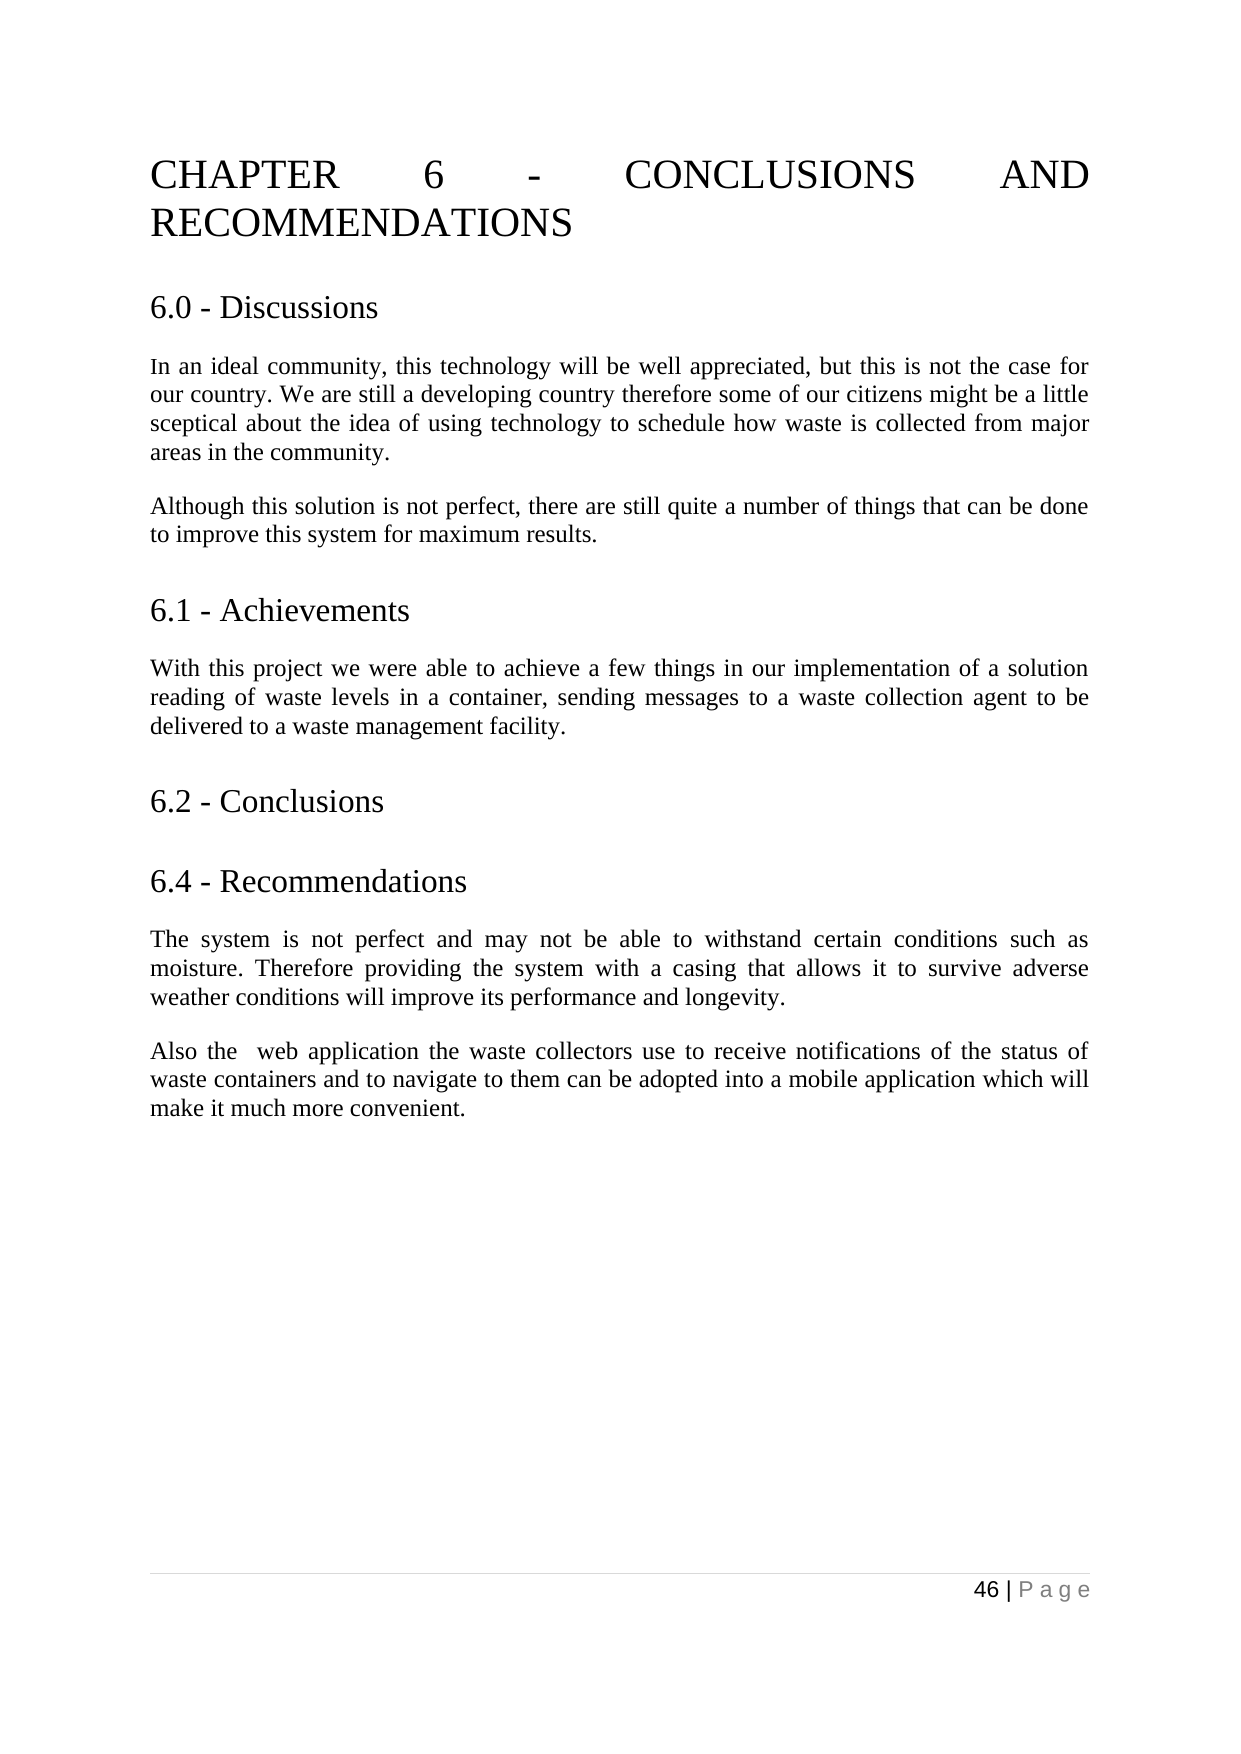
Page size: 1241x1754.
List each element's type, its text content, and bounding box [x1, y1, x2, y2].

subtitle 6.1 - Achievements [150, 590, 1090, 628]
text With this project we were able to achieve a few things in our implementation of a solution reading of waste levels in a container, sending messages to a waste collection agent to be delivered to a waste management facility. [150, 653, 1090, 739]
text Also the web application the waste collectors use to receive notifications of the status of waste containers and to navigate to them can be adopted into a mobile application which will make it much more convenient. [150, 1036, 1090, 1122]
text Although this solution is not perfect, there are still quite a number of things that can be done to improve this system for maximum results. [150, 491, 1090, 548]
text In an ideal community, this technology will be well appreciated, but this is not the case for our country. We are still a developing country therefore some of our citizens might be a little sceptical about the idea of using technology to schedule how waste is collected from major areas in the community. [150, 351, 1090, 466]
subtitle 6.2 - Conclusions [150, 781, 1090, 819]
text The system is not perfect and may not be able to withstand certain conditions such as moisture. Therefore providing the system with a casing that allows it to survive adverse weather conditions will improve its performance and longevity. [150, 924, 1090, 1011]
subtitle 6.4 - Recommendations [150, 861, 1090, 899]
subtitle 6.0 - Discussions [150, 287, 1090, 326]
subtitle CHAPTER 6 - CONCLUSIONS AND RECOMMENDATIONS [150, 150, 1090, 246]
